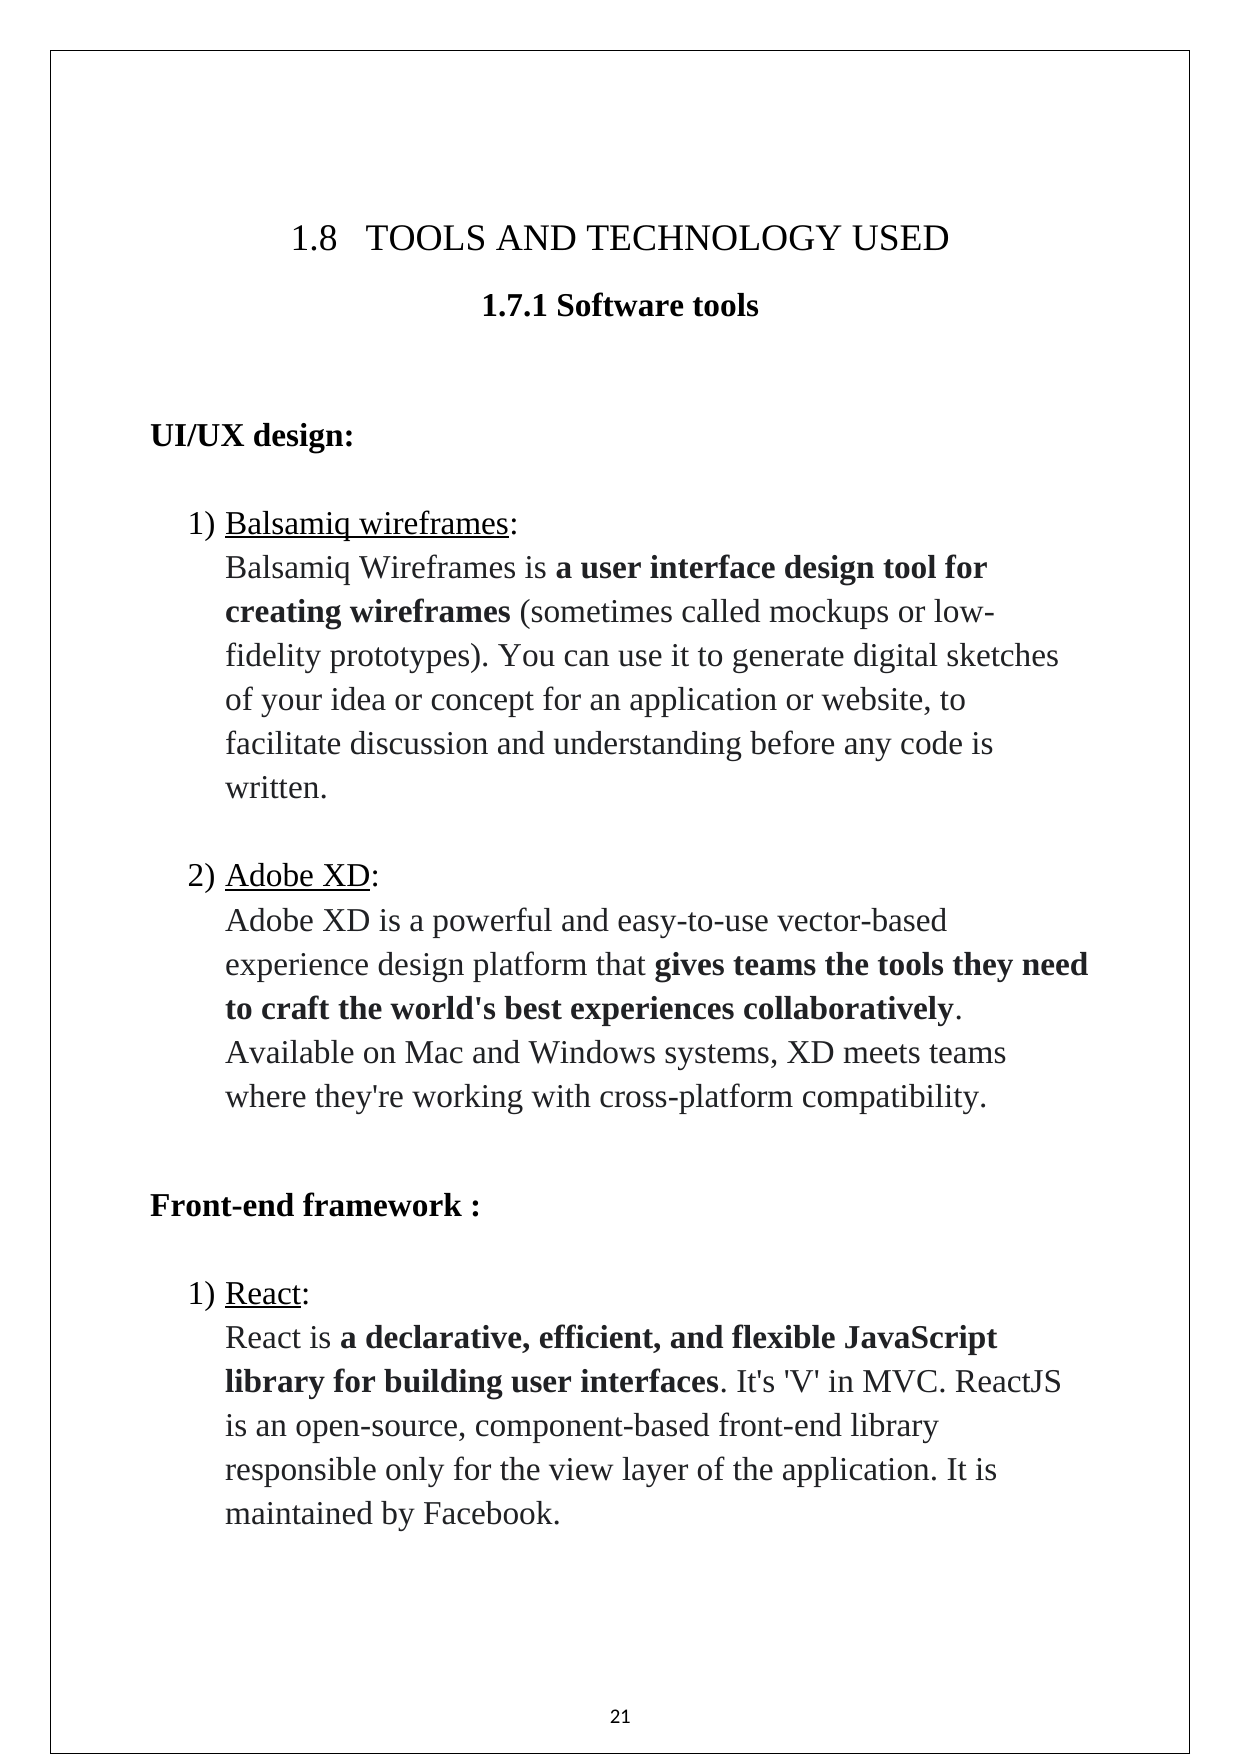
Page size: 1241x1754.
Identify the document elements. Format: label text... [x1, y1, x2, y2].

list React is a declarative, efficient, and flexible JavaScript library for building user interfaces. It's 'V' in MVC. ReactJS is an open-source, component-based front-end library responsible only for the view layer of the application. It is maintained by Facebook. [225, 1317, 1090, 1532]
list Balsamiq wireframes: [187, 503, 1090, 542]
list React: [187, 1273, 1090, 1311]
text Front-end framework : [150, 1185, 1090, 1223]
list Adobe XD is a powerful and easy-to-use vector-based experience design platform that gives teams the tools they need to craft the world's best experiences collaboratively. Available on Mac and Windows systems, XD meets teams where they're working with cross-platform compatibility. [225, 900, 1090, 1114]
text 1.7.1 Software tools [150, 285, 1090, 324]
list Balsamiq Wireframes is a user interface design tool for creating wireframes (sometimes called mockups or low-fidelity prototypes). You can use it to generate digital sketches of your idea or concept for an application or website, to facilitate discussion and understanding before any code is written. [225, 547, 1090, 806]
list Adobe XD: [187, 856, 1090, 894]
text UI/UX design: [150, 415, 1090, 453]
text 1.8 TOOLS AND TECHNOLOGY USED [150, 215, 1090, 258]
